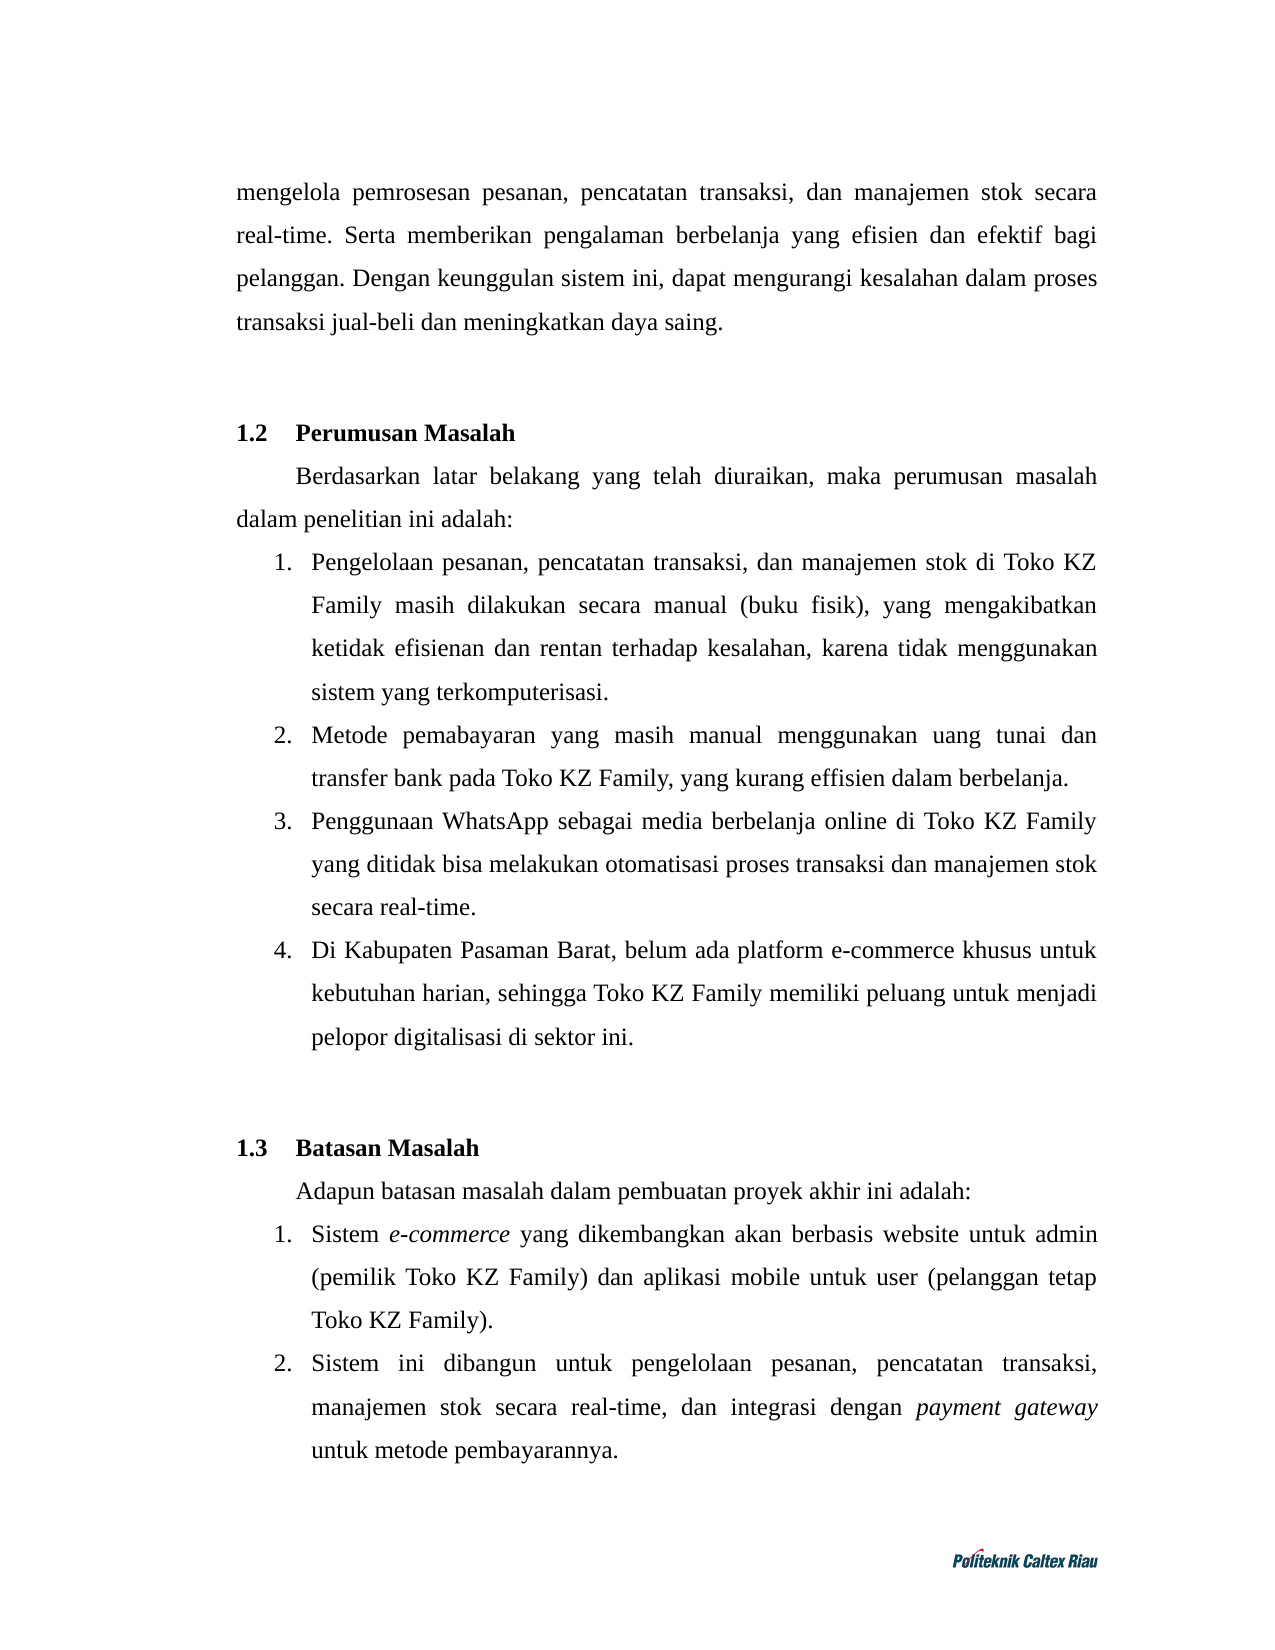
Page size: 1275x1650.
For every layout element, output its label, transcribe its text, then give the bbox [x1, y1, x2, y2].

text Adapun batasan masalah dalam pembuatan proyek akhir ini adalah: [236, 1176, 1098, 1205]
list Sistem e-commerce yang dikembangkan akan berbasis website untuk admin (pemilik Toko KZ Family) dan aplikasi mobile untuk user (pelanggan tetap Toko KZ Family). [274, 1219, 1098, 1334]
subtitle 1.3 Batasan Masalah [236, 1133, 1098, 1162]
list Di Kabupaten Pasaman Barat, belum ada platform e-commerce khusus untuk kebutuhan harian, sehingga Toko KZ Family memiliki peluang untuk menjadi pelopor digitalisasi di sektor ini. [274, 935, 1098, 1050]
picture [951, 1548, 1098, 1570]
list Sistem ini dibangun untuk pengelolaan pesanan, pencatatan transaksi, manajemen stok secara real-time, dan integrasi dengan payment gateway untuk metode pembayarannya. [274, 1348, 1098, 1463]
list Metode pemabayaran yang masih manual menggunakan uang tunai dan transfer bank pada Toko KZ Family, yang kurang effisien dalam berbelanja. [274, 720, 1098, 792]
text Berdasarkan latar belakang yang telah diuraikan, maka perumusan masalah dalam penelitian ini adalah: [236, 461, 1098, 533]
list Penggunaan WhatsApp sebagai media berbelanja online di Toko KZ Family yang ditidak bisa melakukan otomatisasi proses transaksi dan manajemen stok secara real-time. [274, 806, 1098, 921]
list Pengelolaan pesanan, pencatatan transaksi, dan manajemen stok di Toko KZ Family masih dilakukan secara manual (buku fisik), yang mengakibatkan ketidak efisienan dan rentan terhadap kesalahan, karena tidak menggunakan sistem yang terkomputerisasi. [274, 547, 1098, 705]
subtitle 1.2 Perumusan Masalah [236, 418, 1098, 447]
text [236, 177, 1098, 335]
